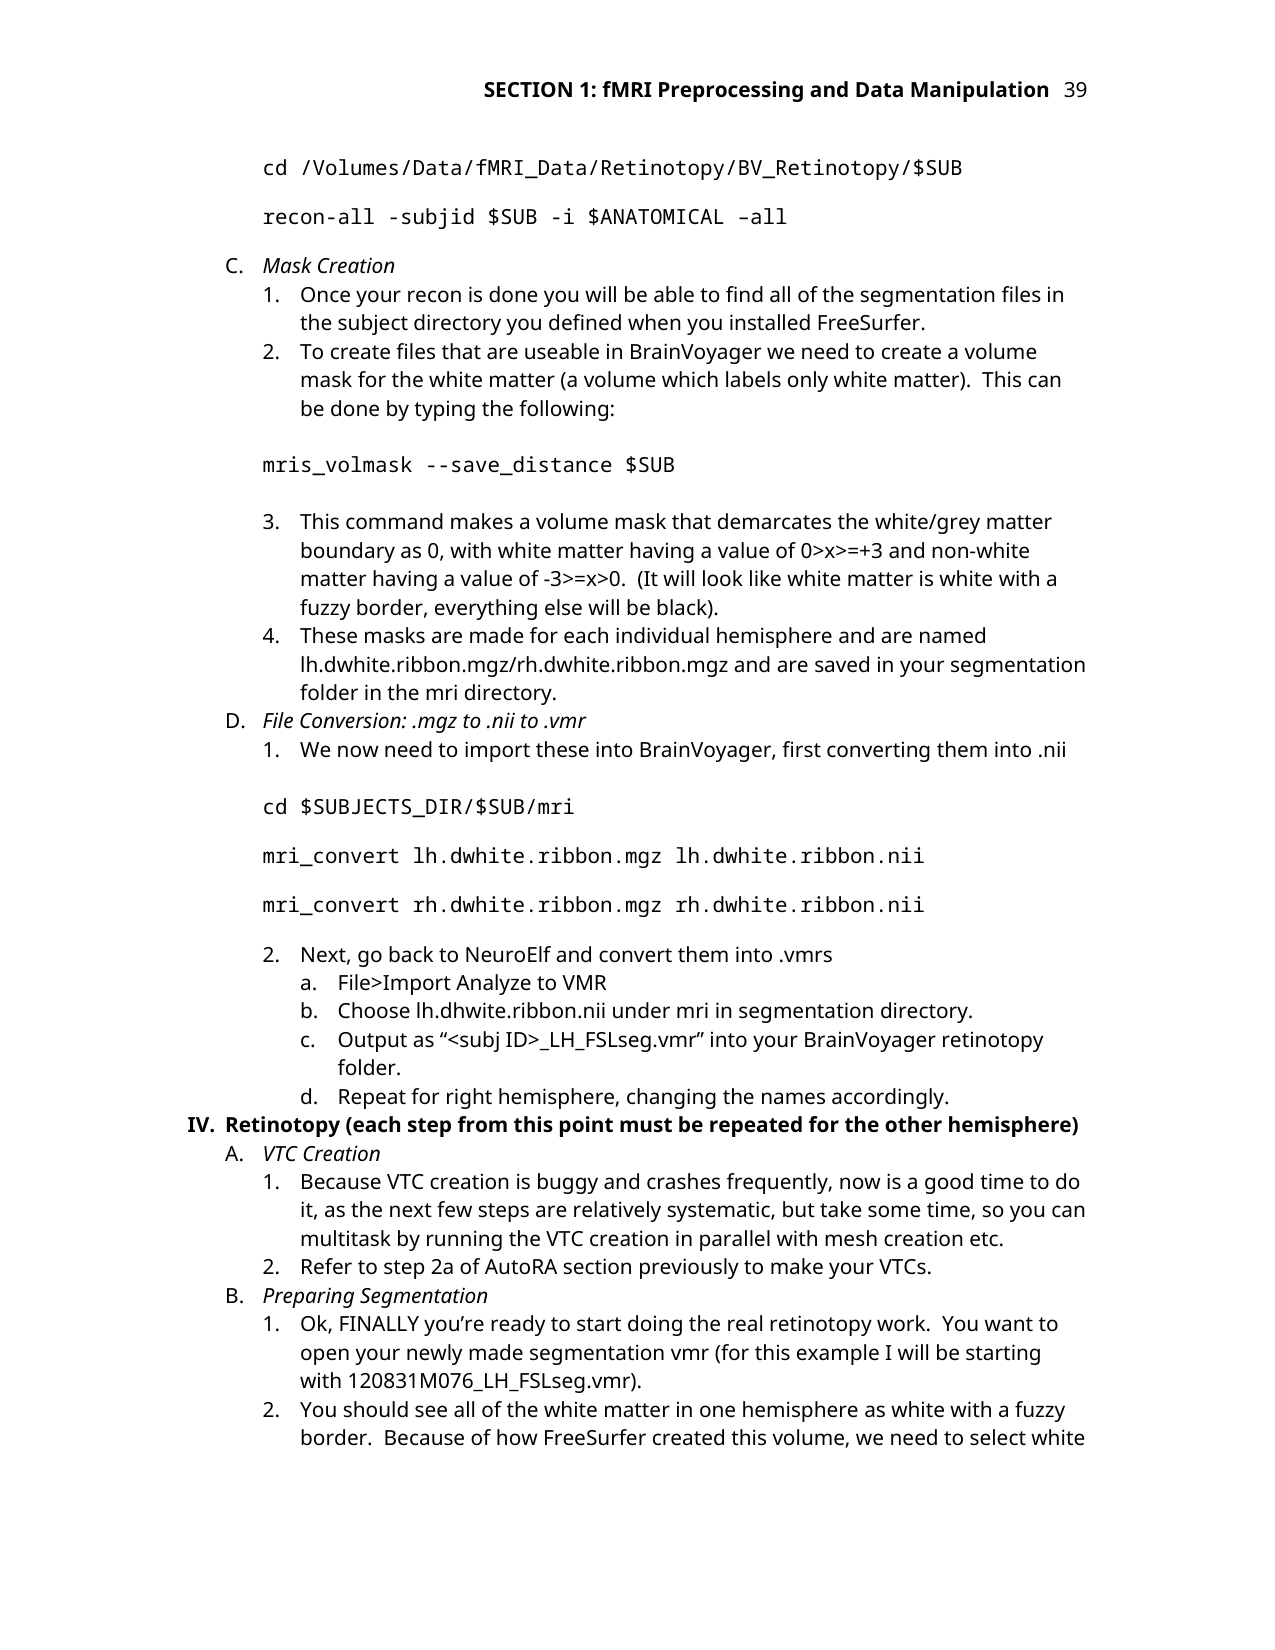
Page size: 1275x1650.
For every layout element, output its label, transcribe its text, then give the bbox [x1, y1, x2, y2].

list This command makes a volume mask that demarcates the white/grey matter boundary as 0, with white matter having a value of 0>x>=+3 and non-white matter having a value of -3>=x>0. (It will look like white matter is white with a fuzzy border, everything else will be black). [262, 507, 1087, 621]
list Because VTC creation is buggy and crashes frequently, now is a good time to do it, as the next few steps are relatively systematic, but take some time, so you can multitask by running the VTC creation in parallel with mesh creation etc. [262, 1167, 1087, 1252]
text recon-all -subjid $SUB -i $ANATOMICAL –all [262, 202, 1087, 231]
text cd /Volumes/Data/fMRI_Data/Retinotopy/BV_Retinotopy/$SUB [262, 153, 1087, 181]
list Mask Creation [225, 252, 1087, 280]
list File Conversion: .mgz to .nii to .vmr [225, 707, 1087, 735]
list We now need to import these into BrainVoyager, first converting them into .nii [262, 735, 1087, 763]
list Ok, FINALLY you’re ready to start doing the real retinotopy work. You want to open your newly made segmentation vmr (for this example I will be starting with 120831M076_LH_FSLseg.vmr). [262, 1309, 1087, 1395]
list To create files that are useable in BrainVoyager we need to create a volume mask for the white matter (a volume which labels only white matter). This can be done by typing the following: [262, 337, 1087, 422]
list Output as “<subj ID>_LH_FSLseg.vmr” into your BrainVoyager retinotopy folder. [300, 1025, 1087, 1082]
list Choose lh.dhwite.ribbon.nii under mri in segmentation directory. [300, 997, 1087, 1025]
list VTC Creation [225, 1139, 1087, 1167]
list Retinotopy (each step from this point must be repeated for the other hemisphere) [187, 1110, 1087, 1139]
text cd $SUBJECTS_DIR/$SUB/mri [262, 792, 1087, 820]
list Refer to step 2a of AutoRA section previously to make your VTCs. [262, 1252, 1087, 1281]
list Once your recon is done you will be able to find all of the segmentation files in the subject directory you defined when you installed FreeSurfer. [262, 280, 1087, 337]
list Next, go back to NeuroElf and convert them into .vmrs [262, 940, 1087, 968]
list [262, 1395, 1087, 1452]
list Repeat for right hemisphere, changing the names accordingly. [300, 1082, 1087, 1110]
list Preparing Segmentation [225, 1281, 1087, 1309]
list File>Import Analyze to VMR [300, 968, 1087, 997]
text mri_convert lh.dwhite.ribbon.mgz lh.dwhite.ribbon.nii [262, 841, 1087, 869]
text mri_convert rh.dwhite.ribbon.mgz rh.dwhite.ribbon.nii [262, 890, 1087, 919]
text mris_volmask --save_distance $SUB [187, 451, 1087, 479]
list These masks are made for each individual hemisphere and are named lh.dwhite.ribbon.mgz/rh.dwhite.ribbon.mgz and are saved in your segmentation folder in the mri directory. [262, 621, 1087, 707]
